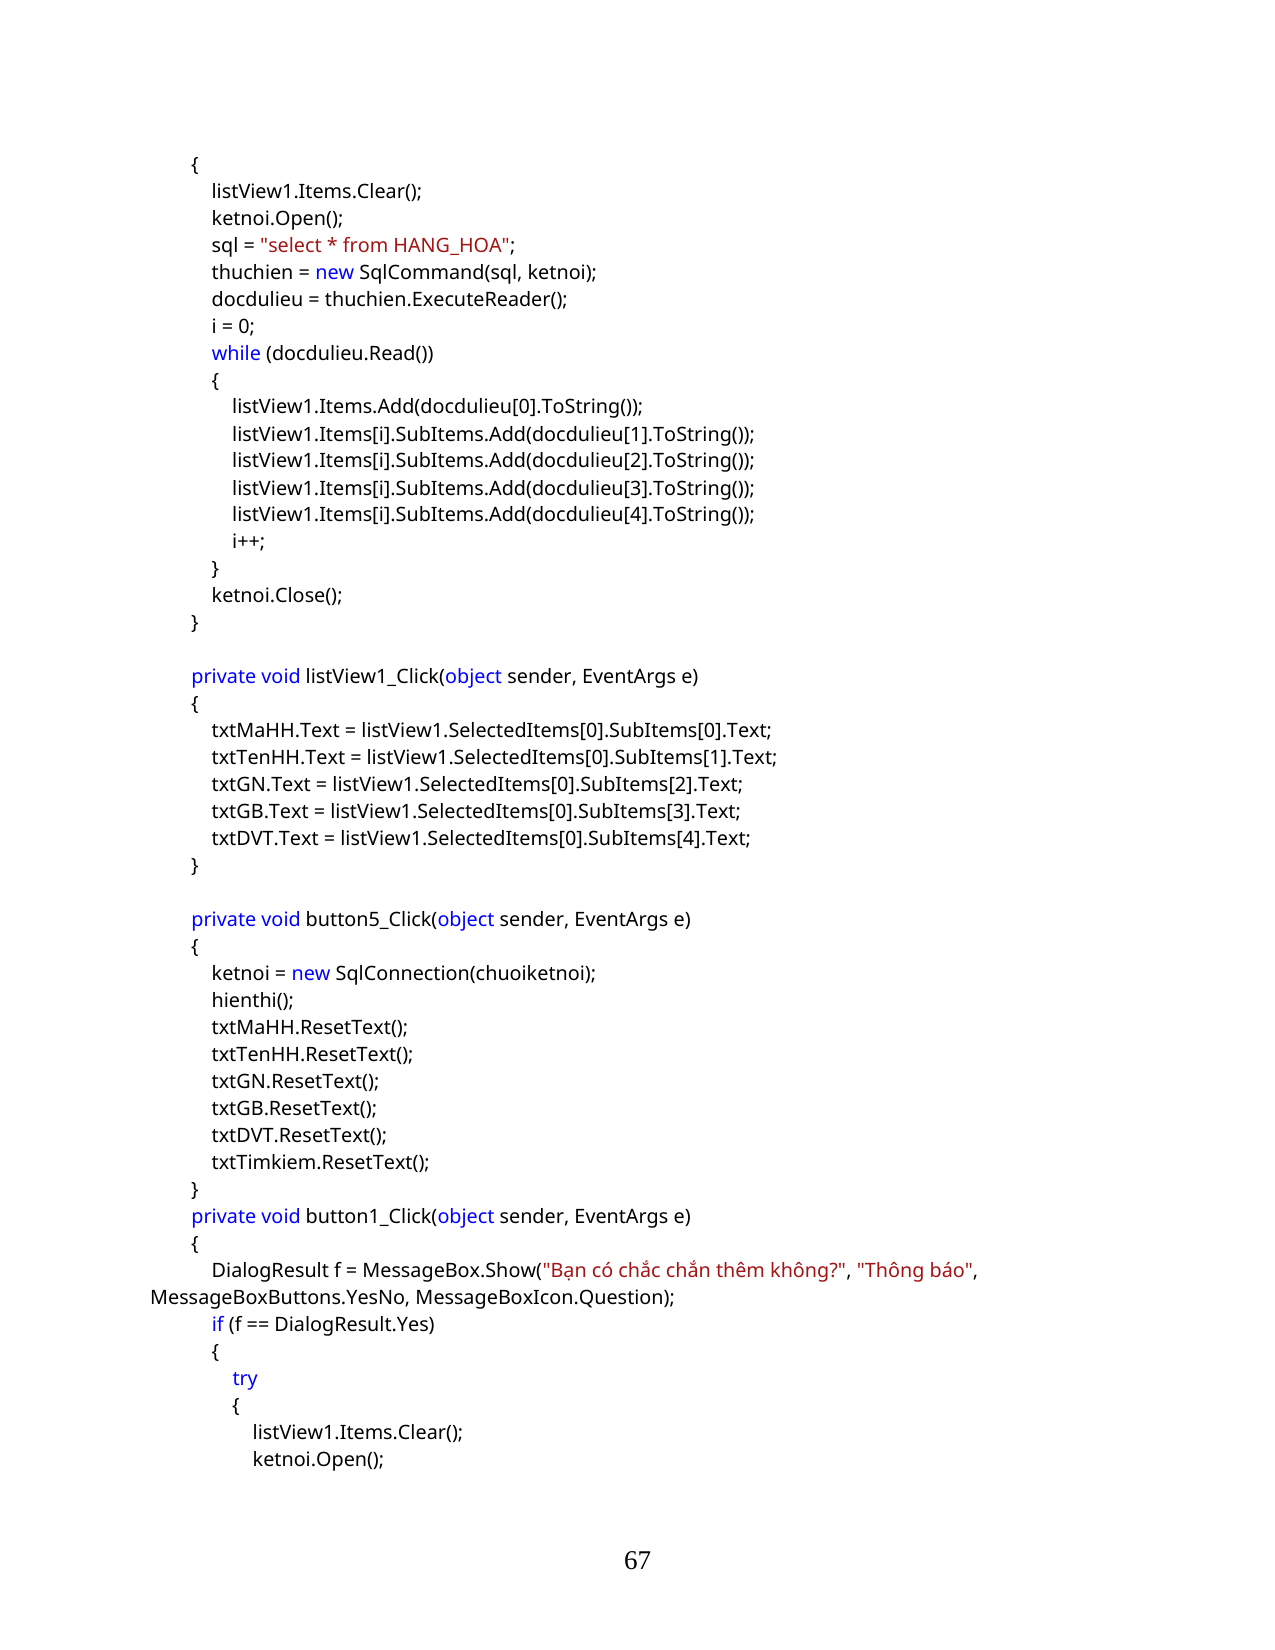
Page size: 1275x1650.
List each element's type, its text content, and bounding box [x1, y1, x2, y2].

text } [150, 609, 1125, 636]
text listView1.Items[i].SubItems.Add(docdulieu[3].ToString()); [150, 474, 1125, 501]
text txtMaHH.ResetText(); [150, 1013, 1125, 1040]
text { [150, 1337, 1125, 1364]
text } [150, 851, 1125, 878]
text { [150, 150, 1125, 177]
text { [150, 932, 1125, 959]
text txtTimkiem.ResetText(); [150, 1148, 1125, 1175]
text } [150, 1175, 1125, 1202]
text txtGB.ResetText(); [150, 1094, 1125, 1121]
text txtDVT.Text = listView1.SelectedItems[0].SubItems[4].Text; [150, 824, 1125, 851]
text listView1.Items.Clear(); [150, 177, 1125, 204]
text listView1.Items[i].SubItems.Add(docdulieu[2].ToString()); [150, 447, 1125, 474]
text i++; [150, 528, 1125, 555]
text ketnoi.Open(); [150, 1445, 1125, 1472]
text if (f == DialogResult.Yes) [150, 1310, 1125, 1337]
text private void button1_Click(object sender, EventArgs e) [150, 1202, 1125, 1229]
text } [150, 555, 1125, 582]
text private void listView1_Click(object sender, EventArgs e) [150, 663, 1125, 689]
text ketnoi.Close(); [150, 582, 1125, 609]
text i = 0; [150, 312, 1125, 339]
text while (docdulieu.Read()) [150, 339, 1125, 366]
text listView1.Items.Add(docdulieu[0].ToString()); [150, 393, 1125, 420]
text listView1.Items[i].SubItems.Add(docdulieu[1].ToString()); [150, 420, 1125, 447]
text private void button5_Click(object sender, EventArgs e) [150, 905, 1125, 932]
text thuchien = new SqlCommand(sql, ketnoi); [150, 258, 1125, 285]
text listView1.Items[i].SubItems.Add(docdulieu[4].ToString()); [150, 501, 1125, 528]
text txtMaHH.Text = listView1.SelectedItems[0].SubItems[0].Text; [150, 717, 1125, 743]
text txtDVT.ResetText(); [150, 1121, 1125, 1148]
text hienthi(); [150, 986, 1125, 1013]
text ketnoi.Open(); [150, 204, 1125, 231]
text { [150, 366, 1125, 393]
text try [150, 1364, 1125, 1391]
text txtGN.ResetText(); [150, 1067, 1125, 1094]
text txtTenHH.ResetText(); [150, 1040, 1125, 1067]
text { [150, 1229, 1125, 1256]
text sql = "select * from HANG_HOA"; [150, 231, 1125, 258]
text txtTenHH.Text = listView1.SelectedItems[0].SubItems[1].Text; [150, 743, 1125, 771]
text { [150, 689, 1125, 717]
text ketnoi = new SqlConnection(chuoiketnoi); [150, 959, 1125, 986]
text { [150, 1391, 1125, 1418]
text txtGB.Text = listView1.SelectedItems[0].SubItems[3].Text; [150, 797, 1125, 824]
text txtGN.Text = listView1.SelectedItems[0].SubItems[2].Text; [150, 771, 1125, 797]
text listView1.Items.Clear(); [150, 1418, 1125, 1445]
text docdulieu = thuchien.ExecuteReader(); [150, 285, 1125, 312]
text DialogResult f = MessageBox.Show("Bạn có chắc chắn thêm không?", "Thông báo", MessageBoxButtons.YesNo, MessageBoxIcon.Question); [150, 1256, 1125, 1310]
